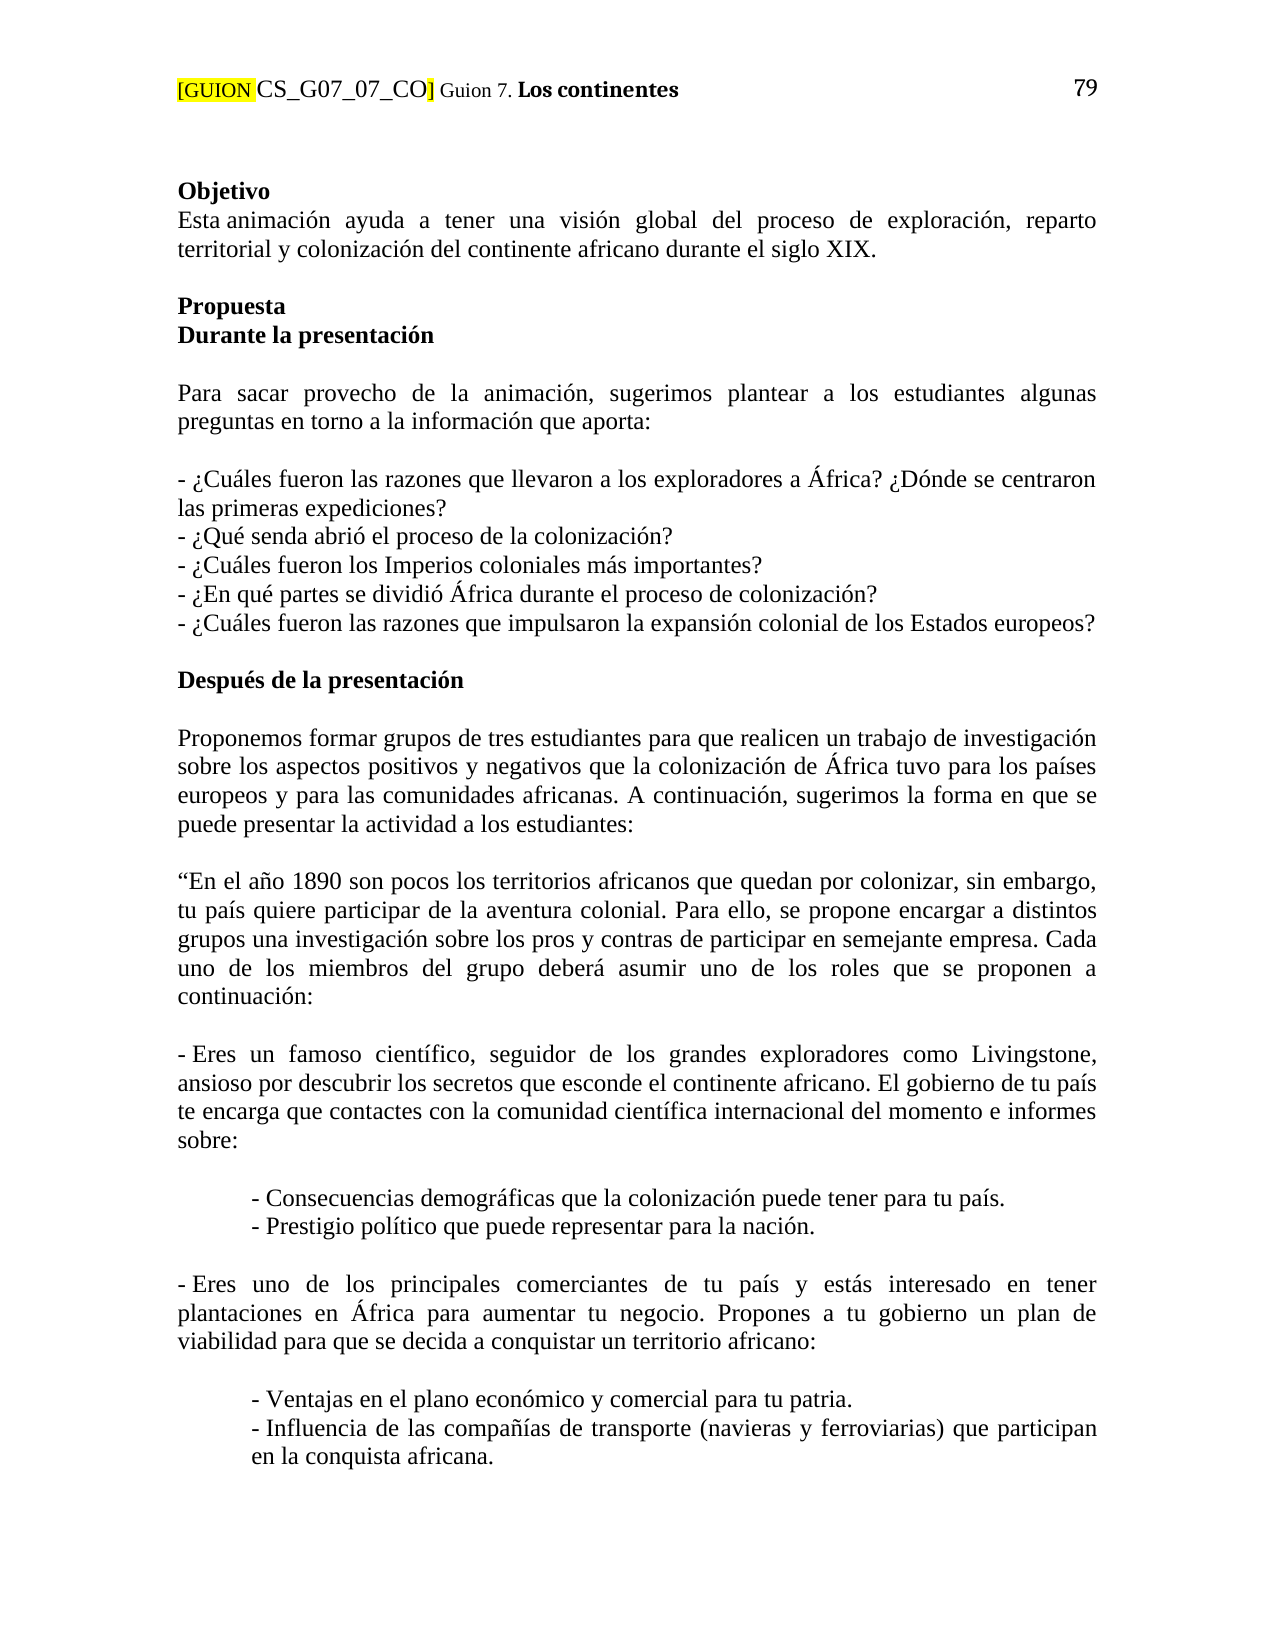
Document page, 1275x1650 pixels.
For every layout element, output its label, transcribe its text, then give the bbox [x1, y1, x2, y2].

text - ¿Cuáles fueron las razones que llevaron a los exploradores a África? ¿Dónde se centraron las primeras expediciones? [177, 464, 1098, 521]
text - ¿En qué partes se dividió África durante el proceso de colonización? [177, 579, 1098, 608]
text Después de la presentación [177, 665, 1098, 694]
text - Eres uno de los principales comerciantes de tu país y estás interesado en tener plantaciones en África para aumentar tu negocio. Propones a tu gobierno un plan de viabilidad para que se decida a conquistar un territorio africano: [177, 1269, 1098, 1355]
text “En el año 1890 son pocos los territorios africanos que quedan por colonizar, sin embargo, tu país quiere participar de la aventura colonial. Para ello, se propone encargar a distintos grupos una investigación sobre los pros y contras de participar en semejante empresa. Cada uno de los miembros del grupo deberá asumir uno de los roles que se proponen a continuación: [177, 866, 1098, 1010]
text Durante la presentación [177, 320, 1098, 349]
text - Influencia de las compañías de transporte (navieras y ferroviarias) que participan en la conquista africana. [251, 1413, 1098, 1470]
text - Eres un famoso científico, seguidor de los grandes exploradores como Livingstone, ansioso por descubrir los secretos que esconde el continente africano. El gobierno de tu país te encarga que contactes con la comunidad científica internacional del momento e informes sobre: [177, 1039, 1098, 1154]
text Propuesta [177, 291, 1098, 320]
text - Ventajas en el plano económico y comercial para tu patria. [251, 1384, 1098, 1413]
text Proponemos formar grupos de tres estudiantes para que realicen un trabajo de investigación sobre los aspectos positivos y negativos que la colonización de África tuvo para los países europeos y para las comunidades africanas. A continuación, sugerimos la forma en que se puede presentar la actividad a los estudiantes: [177, 723, 1098, 838]
text - Consecuencias demográficas que la colonización puede tener para tu país. [251, 1183, 1098, 1211]
text Esta animación ayuda a tener una visión global del proceso de exploración, reparto territorial y colonización del continente africano durante el siglo XIX. [177, 205, 1098, 263]
text Para sacar provecho de la animación, sugerimos plantear a los estudiantes algunas preguntas en torno a la información que aporta: [177, 378, 1098, 435]
text - Prestigio político que puede representar para la nación. [251, 1211, 1098, 1240]
text Objetivo [177, 176, 1098, 205]
text - ¿Cuáles fueron los Imperios coloniales más importantes? [177, 550, 1098, 579]
text - ¿Qué senda abrió el proceso de la colonización? [177, 521, 1098, 550]
text - ¿Cuáles fueron las razones que impulsaron la expansión colonial de los Estados europeos? [177, 608, 1098, 636]
